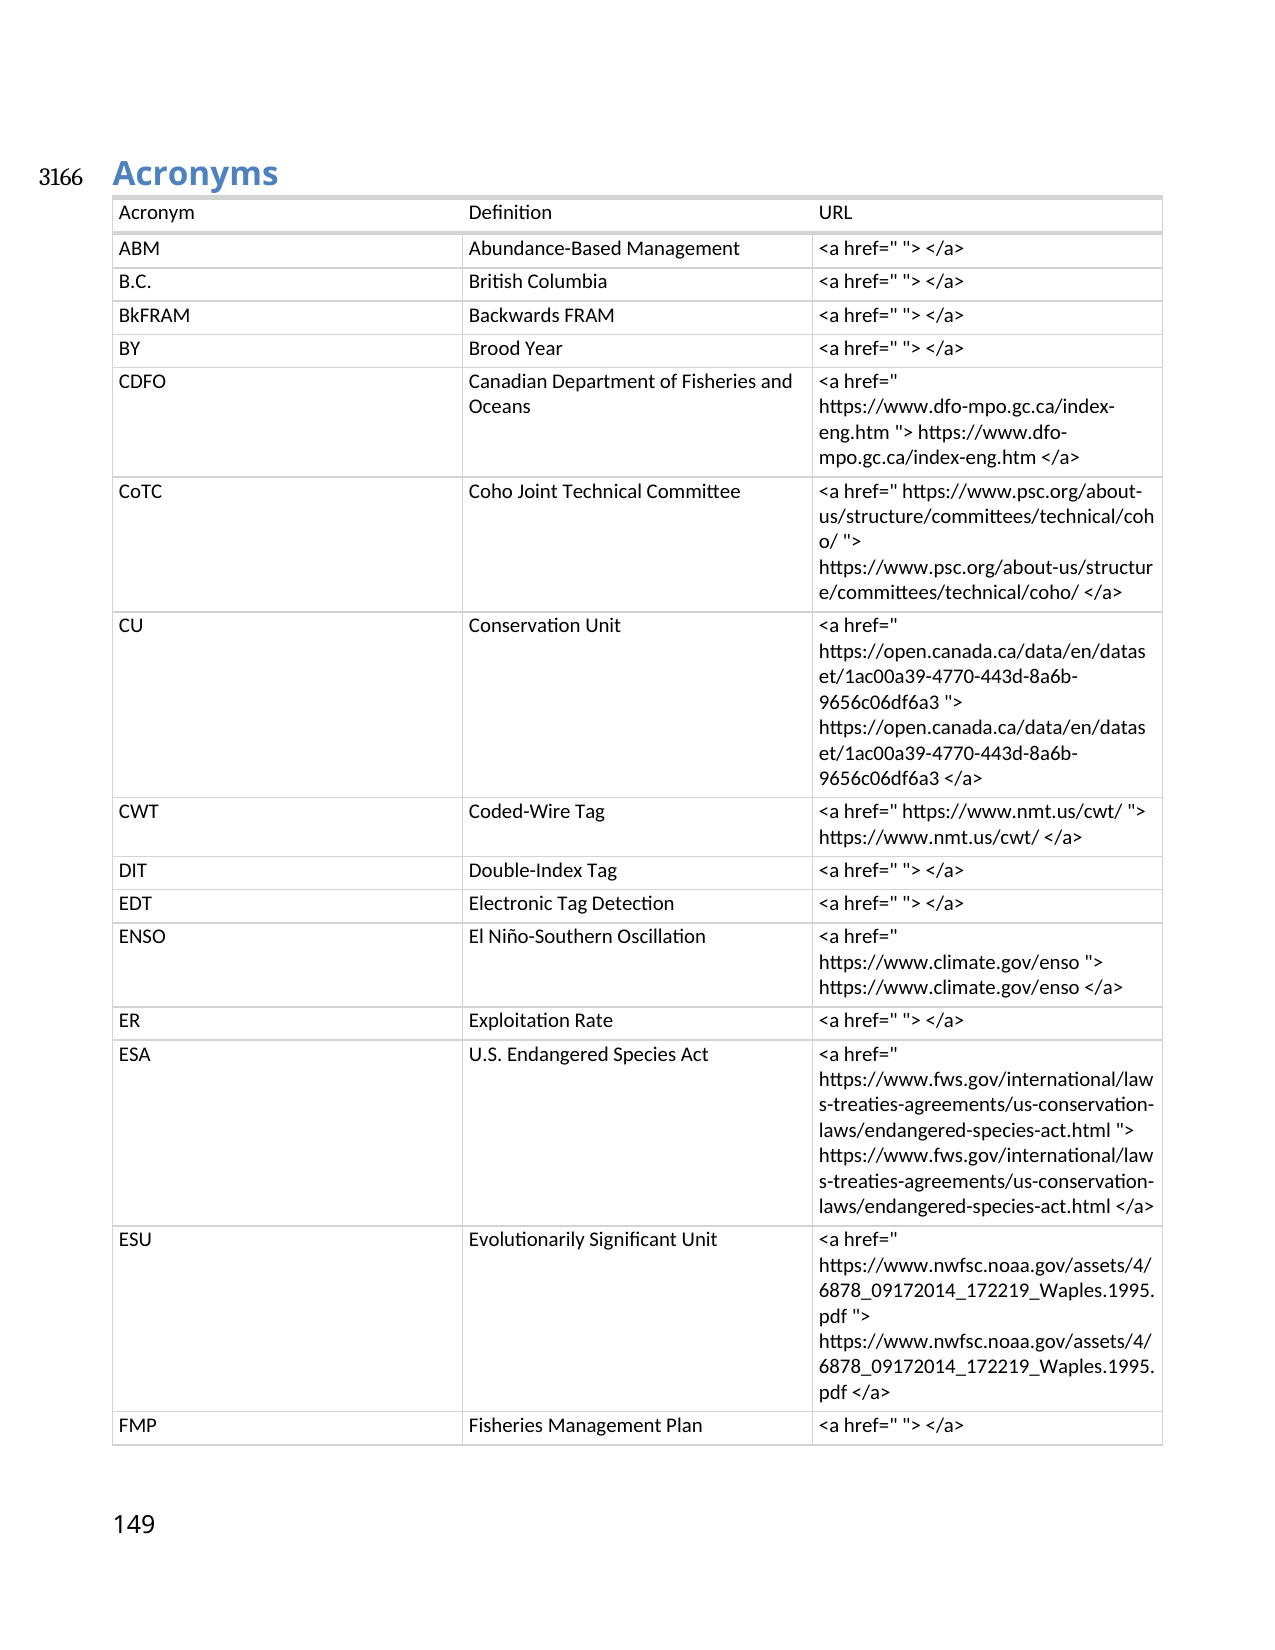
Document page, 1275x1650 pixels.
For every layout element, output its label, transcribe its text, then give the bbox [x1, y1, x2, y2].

table_cell <a href=" https://www.nwfsc.noaa.gov/assets/4/6878_09172014_172219_Waples.1995.pdf "> https://www.nwfsc.noaa.gov/assets/4/6878_09172014_172219_Waples.1995.pdf </a> [813, 1227, 1162, 1411]
table_cell Evolutionarily Significant Unit [463, 1227, 812, 1411]
table_cell Coho Joint Technical Committee [463, 478, 812, 611]
table_cell Double-Index Tag [463, 857, 812, 889]
table_cell CU [113, 613, 462, 797]
table_cell <a href=" https://www.fws.gov/international/laws-treaties-agreements/us-conservation-laws/endangered-species-act.html "> https://www.fws.gov/international/laws-treaties-agreements/us-conservation-laws/endangered-species-act.html </a> [813, 1041, 1162, 1225]
table_cell <a href=" "> </a> [813, 269, 1162, 300]
table_cell CoTC [113, 478, 462, 611]
table_cell El Niño-Southern Oscillation [463, 924, 812, 1006]
table_cell <a href=" "> </a> [813, 857, 1162, 889]
table_cell BY [113, 335, 462, 367]
table_cell <a href=" "> </a> [813, 1412, 1162, 1444]
table_cell <a href=" https://www.climate.gov/enso "> https://www.climate.gov/enso </a> [813, 924, 1162, 1006]
table_cell Brood Year [463, 335, 812, 367]
table_cell CDFO [113, 368, 462, 476]
table_cell ESU [113, 1227, 462, 1411]
table_cell B.C. [113, 269, 462, 300]
table_cell ABM [113, 235, 462, 267]
table_cell Coded-Wire Tag [463, 798, 812, 856]
table_cell DIT [113, 857, 462, 889]
subtitle Acronyms [112, 150, 1162, 195]
table_cell ER [113, 1008, 462, 1039]
table_cell Electronic Tag Detection [463, 890, 812, 922]
table_header Definition [463, 200, 812, 231]
table_cell Exploitation Rate [463, 1008, 812, 1039]
table_cell Conservation Unit [463, 613, 812, 797]
table_cell Fisheries Management Plan [463, 1412, 812, 1444]
table_cell Backwards FRAM [463, 302, 812, 333]
table_cell CWT [113, 798, 462, 856]
table_header Acronym [113, 200, 462, 231]
table_cell FMP [113, 1412, 462, 1444]
table_cell EDT [113, 890, 462, 922]
table_cell <a href=" "> </a> [813, 890, 1162, 922]
table_cell ENSO [113, 924, 462, 1006]
table_cell British Columbia [463, 269, 812, 300]
table_cell <a href=" "> </a> [813, 302, 1162, 333]
table_header URL [813, 200, 1162, 231]
table_cell BkFRAM [113, 302, 462, 333]
table_cell <a href=" "> </a> [813, 235, 1162, 267]
table_cell Abundance-Based Management [463, 235, 812, 267]
table_cell <a href=" https://www.psc.org/about-us/structure/committees/technical/coho/ "> https://www.psc.org/about-us/structure/committees/technical/coho/ </a> [813, 478, 1162, 611]
table_cell <a href=" https://open.canada.ca/data/en/dataset/1ac00a39-4770-443d-8a6b-9656c06df6a3 "> https://open.canada.ca/data/en/dataset/1ac00a39-4770-443d-8a6b-9656c06df6a3 </a> [813, 613, 1162, 797]
table_cell <a href=" https://www.dfo-mpo.gc.ca/index-eng.htm "> https://www.dfo-mpo.gc.ca/index-eng.htm </a> [813, 368, 1162, 476]
table_cell <a href=" "> </a> [813, 335, 1162, 367]
table_cell <a href=" https://www.nmt.us/cwt/ "> https://www.nmt.us/cwt/ </a> [813, 798, 1162, 856]
table_cell <a href=" "> </a> [813, 1008, 1162, 1039]
table_cell U.S. Endangered Species Act [463, 1041, 812, 1225]
table_cell Canadian Department of Fisheries and Oceans [463, 368, 812, 476]
table_cell ESA [113, 1041, 462, 1225]
